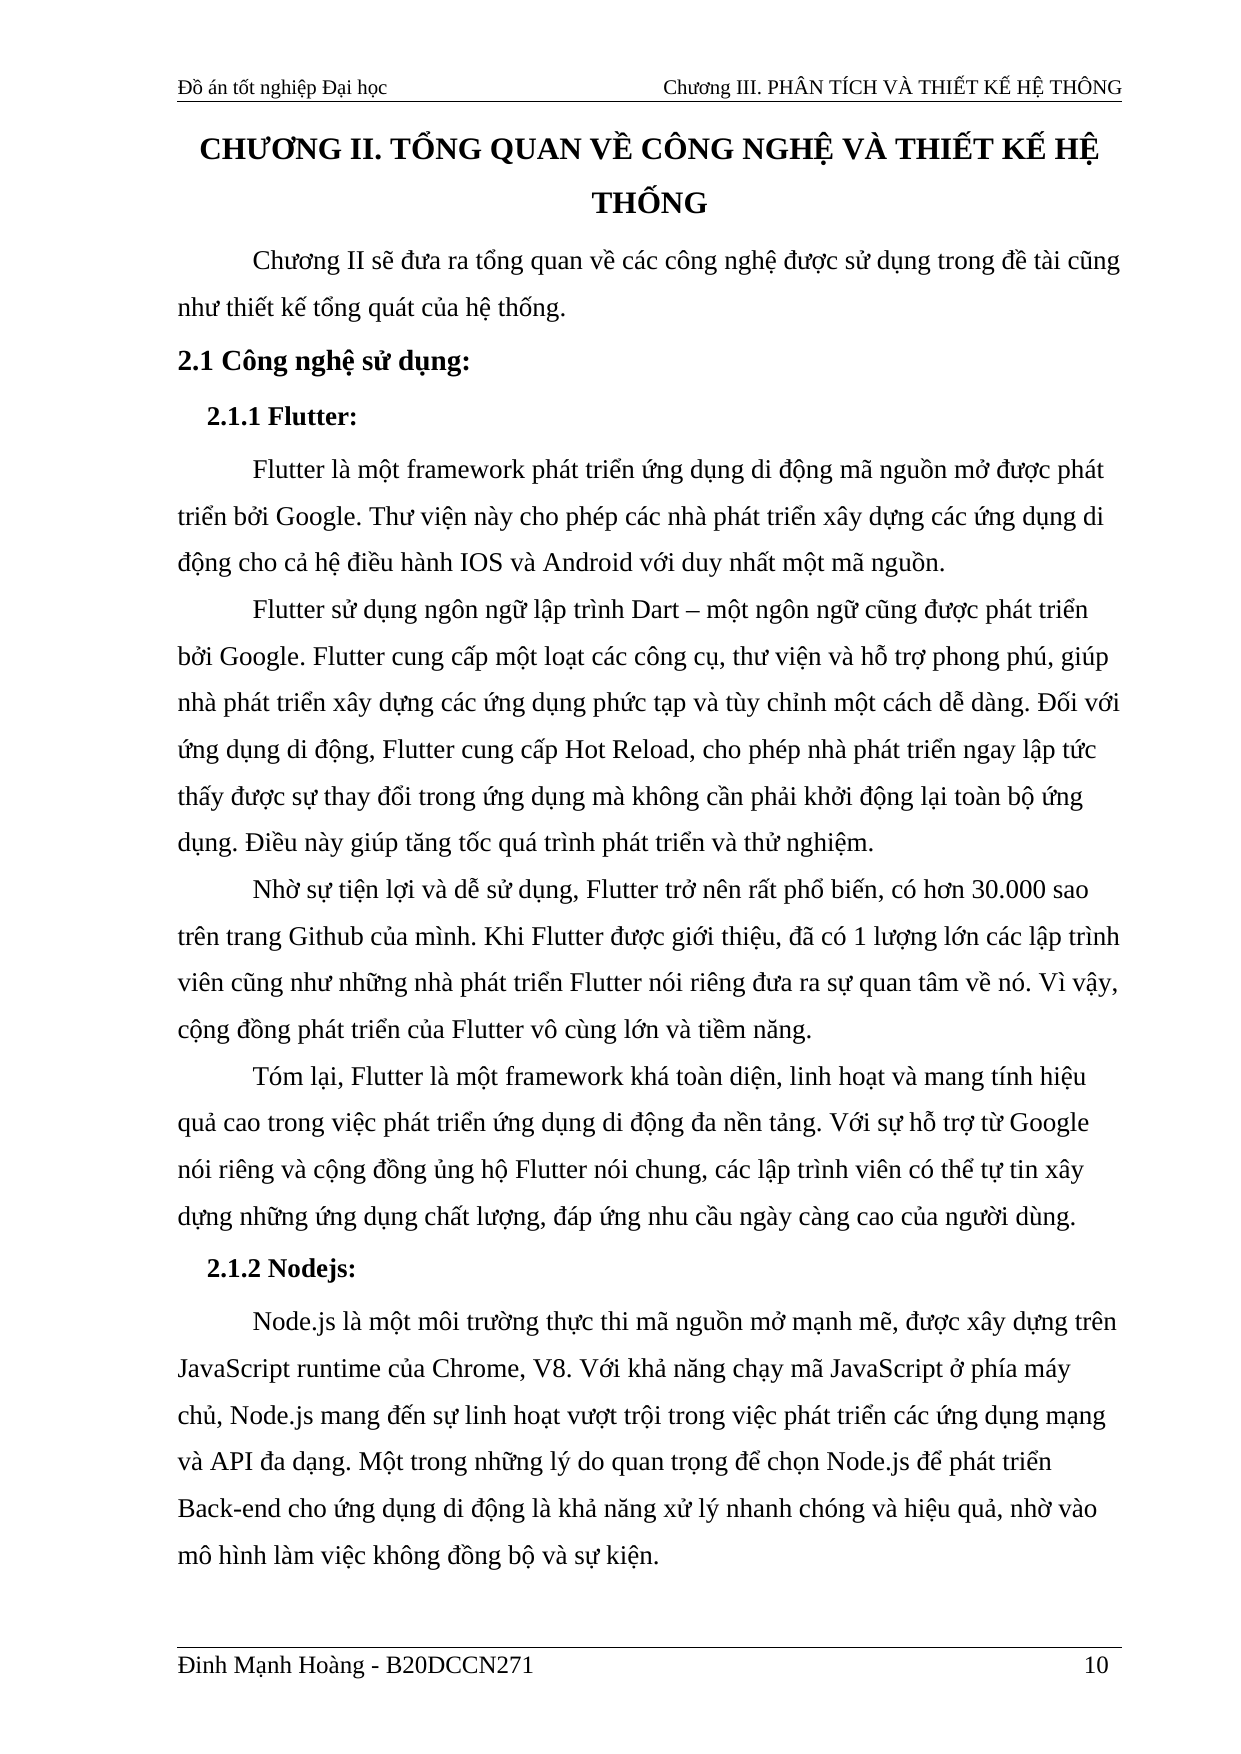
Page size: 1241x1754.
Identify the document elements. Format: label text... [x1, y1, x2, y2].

text Chương II sẽ đưa ra tổng quan về các công nghệ được sử dụng trong đề tài cũng như thiết kế tổng quát của hệ thống. [177, 244, 1122, 322]
text Flutter sử dụng ngôn ngữ lập trình Dart – một ngôn ngữ cũng được phát triển bởi Google. Flutter cung cấp một loạt các công cụ, thư viện và hỗ trợ phong phú, giúp nhà phát triển xây dựng các ứng dụng phức tạp và tùy chỉnh một cách dễ dàng. Đối với ứng dụng di động, Flutter cung cấp Hot Reload, cho phép nhà phát triển ngay lập tức thấy được sự thay đổi trong ứng dụng mà không cần phải khởi động lại toàn bộ ứng dụng. Điều này giúp tăng tốc quá trình phát triển và thử nghiệm. [177, 593, 1122, 857]
text Flutter là một framework phát triển ứng dụng di động mã nguồn mở được phát triển bởi Google. Thư viện này cho phép các nhà phát triển xây dựng các ứng dụng di động cho cả hệ điều hành IOS và Android với duy nhất một mã nguồn. [177, 453, 1122, 577]
subtitle 2.1 Công nghệ sử dụng: [177, 343, 1122, 377]
text Nhờ sự tiện lợi và dễ sử dụng, Flutter trở nên rất phổ biến, có hơn 30.000 sao trên trang Github của mình. Khi Flutter được giới thiệu, đã có 1 lượng lớn các lập trình viên cũng như những nhà phát triển Flutter nói riêng đưa ra sự quan tâm về nó. Vì vậy, cộng đồng phát triển của Flutter vô cùng lớn và tiềm năng. [177, 873, 1122, 1044]
subtitle 2.1.2 Nodejs: [207, 1253, 1122, 1284]
subtitle CHƯƠNG II. TỔNG QUAN VỀ CÔNG NGHỆ VÀ THIẾT KẾ HỆ THỐNG [177, 130, 1122, 220]
text Tóm lại, Flutter là một framework khá toàn diện, linh hoạt và mang tính hiệu quả cao trong việc phát triển ứng dụng di động đa nền tảng. Với sự hỗ trợ từ Google nói riêng và cộng đồng ủng hộ Flutter nói chung, các lập trình viên có thể tự tin xây dựng những ứng dụng chất lượng, đáp ứng nhu cầu ngày càng cao của người dùng. [177, 1060, 1122, 1231]
text Node.js là một môi trường thực thi mã nguồn mở mạnh mẽ, được xây dựng trên JavaScript runtime của Chrome, V8. Với khả năng chạy mã JavaScript ở phía máy chủ, Node.js mang đến sự linh hoạt vượt trội trong việc phát triển các ứng dụng mạng và API đa dạng. Một trong những lý do quan trọng để chọn Node.js để phát triển Back-end cho ứng dụng di động là khả năng xử lý nhanh chóng và hiệu quả, nhờ vào mô hình làm việc không đồng bộ và sự kiện. [177, 1306, 1122, 1570]
subtitle 2.1.1 Flutter: [207, 400, 1122, 431]
